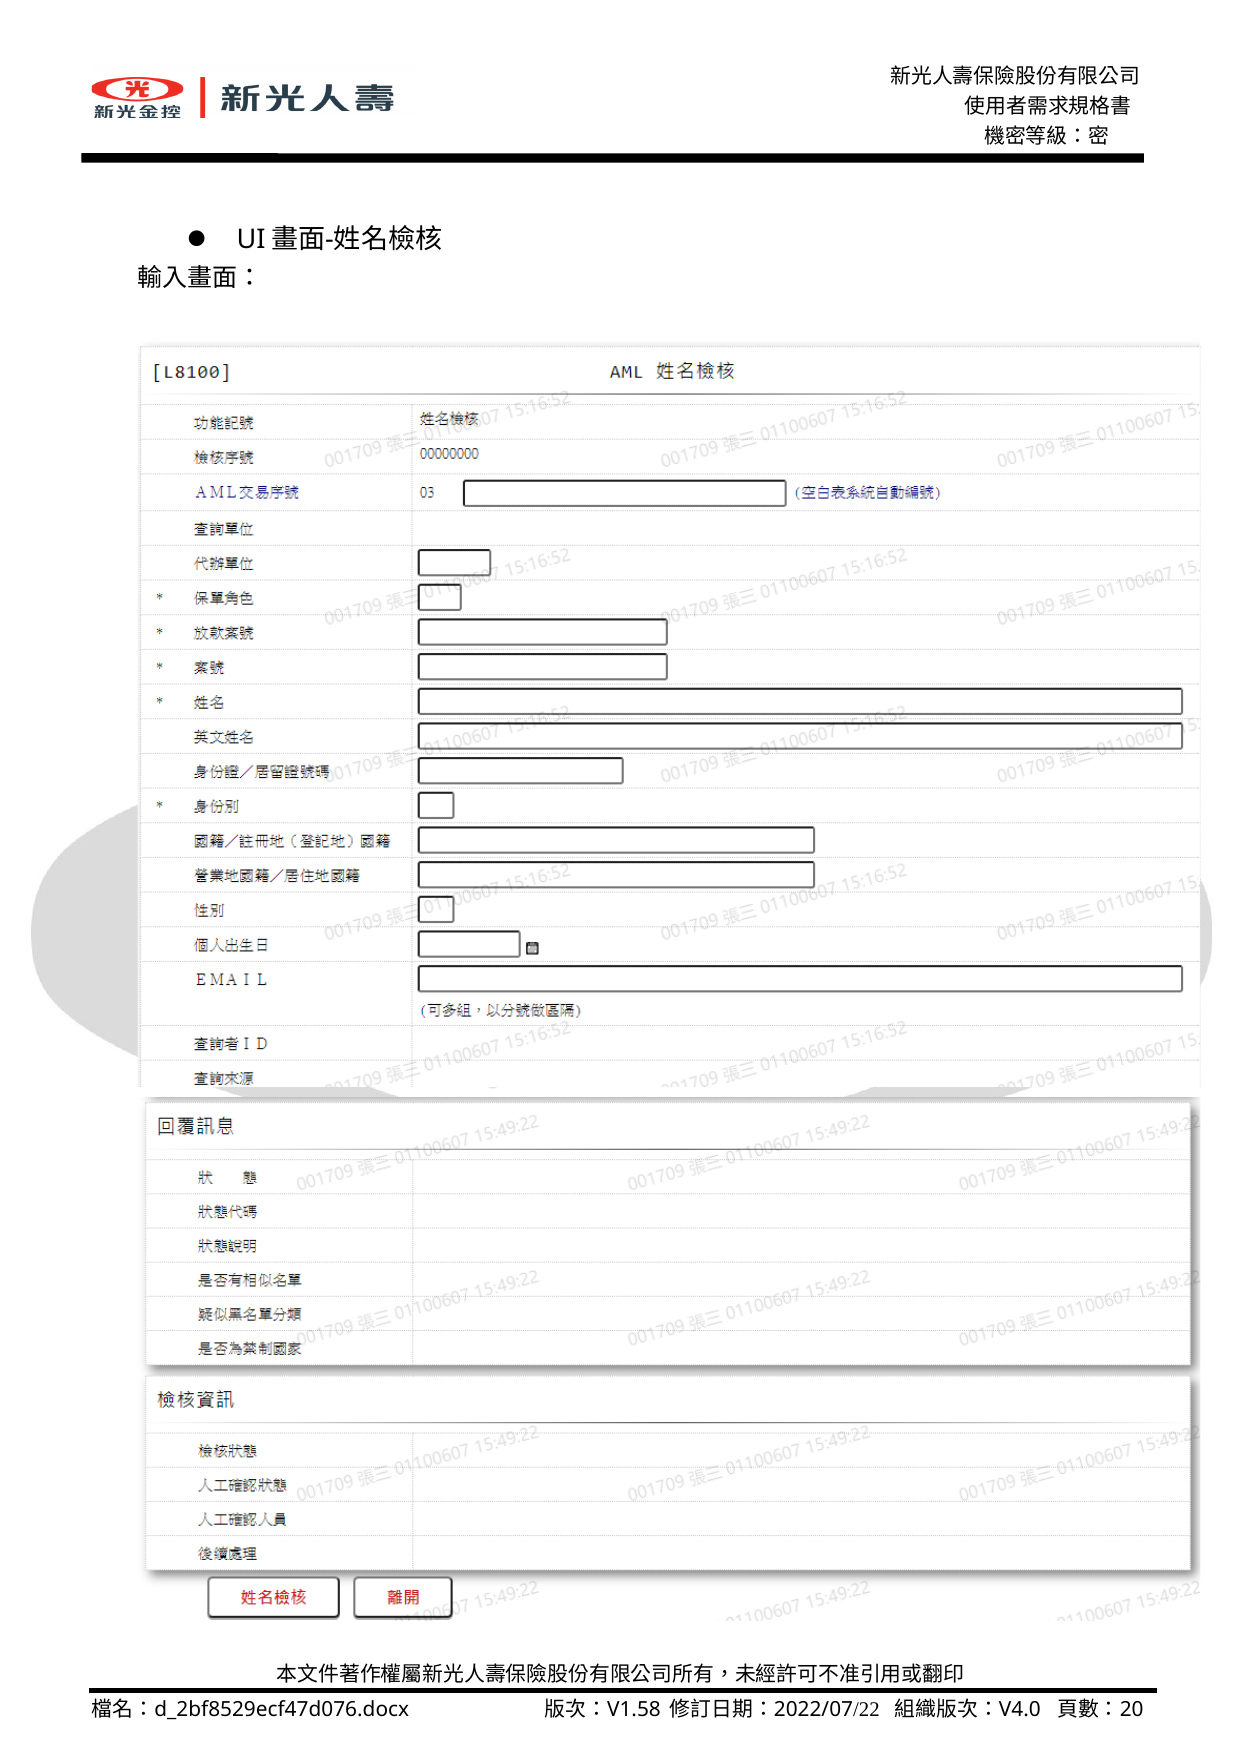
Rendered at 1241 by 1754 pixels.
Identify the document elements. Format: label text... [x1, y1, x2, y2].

list UI畫面-姓名檢核 [186, 217, 1152, 257]
text 輸入畫面： [138, 257, 1152, 294]
picture [91, 61, 417, 118]
picture [25, 341, 1215, 1621]
